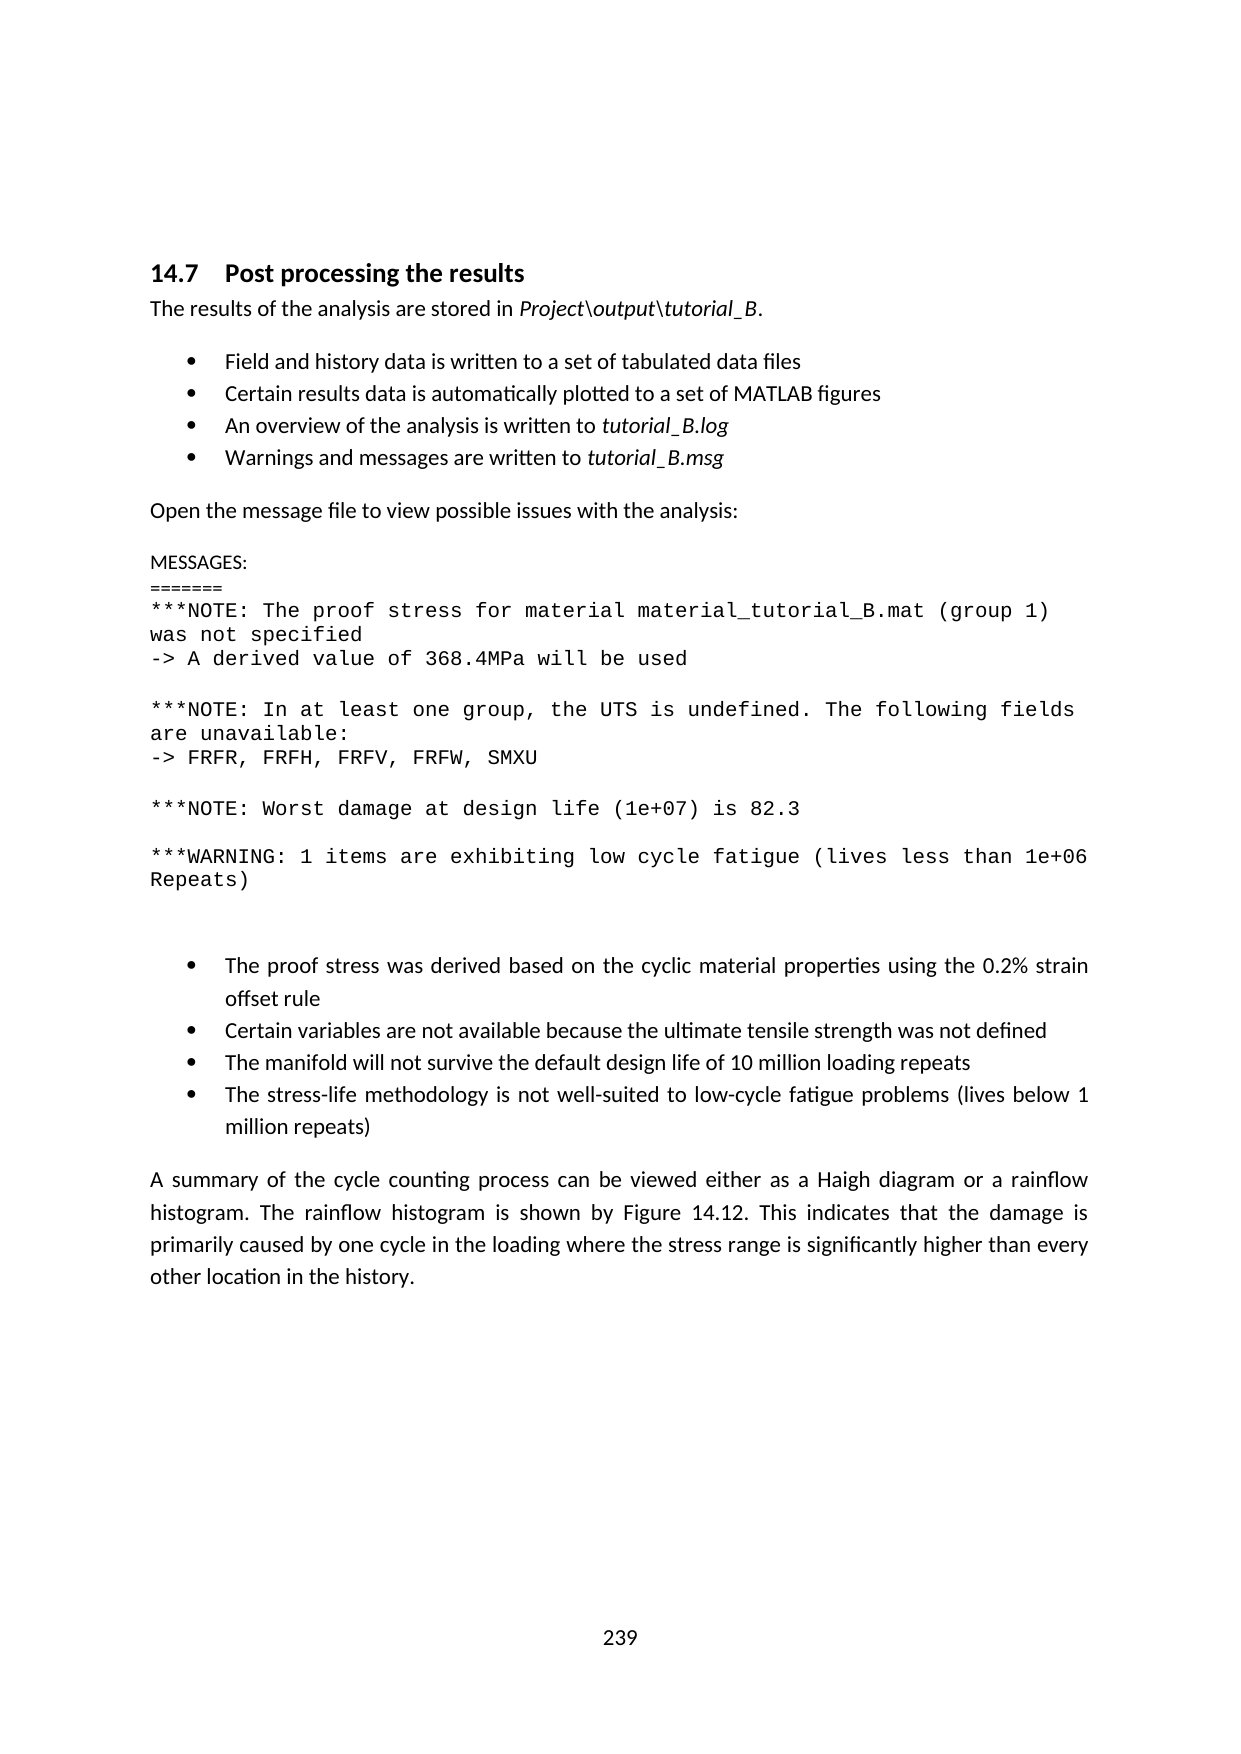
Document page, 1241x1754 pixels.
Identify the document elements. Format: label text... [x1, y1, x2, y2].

list An overview of the analysis is written to tutorial_B.log [187, 411, 1090, 439]
list Certain results data is automatically plotted to a set of MATLAB figures [187, 379, 1090, 407]
list Field and history data is written to a set of tabulated data files [187, 347, 1090, 375]
text ***NOTE: In at least one group, the UTS is undefined. The following fields are unavailable: [150, 699, 1090, 747]
subtitle 14.7 Post processing the results [150, 256, 1090, 289]
text ***NOTE: The proof stress for material material_tutorial_B.mat (group 1) was not specified [150, 600, 1090, 648]
text -> A derived value of 368.4MPa will be used [150, 648, 1090, 671]
text A summary of the cycle counting process can be viewed either as a Haigh diagram or a rainflow histogram. The rainflow histogram is shown by Figure 14.12. This indicates that the damage is primarily caused by one cycle in the loading where the stress range is significantly higher than every other location in the history. [150, 1165, 1090, 1290]
list The manifold will not survive the default design life of 10 million loading repeats [187, 1048, 1090, 1076]
list Warnings and messages are written to tutorial_B.msg [187, 443, 1090, 472]
text The results of the analysis are stored in Project\output\tutorial_B. [150, 294, 1090, 322]
text ***NOTE: Worst damage at design life (1e+07) is 82.3 [150, 798, 1090, 822]
text MESSAGES: [150, 549, 1090, 575]
text Open the message file to view possible issues with the analysis: [150, 497, 1090, 524]
list The proof stress was derived based on the cyclic material properties using the 0.2% strain offset rule [187, 951, 1090, 1012]
text -> FRFR, FRFH, FRFV, FRFW, SMXU [150, 747, 1090, 770]
list The stress-life methodology is not well-suited to low-cycle fatigue problems (lives below 1 million repeats) [187, 1080, 1090, 1140]
list Certain variables are not available because the ultimate tensile strength was not defined [187, 1016, 1090, 1044]
text ======= [150, 575, 1090, 600]
text ***WARNING: 1 items are exhibiting low cycle fatigue (lives less than 1e+06 Repeats) [150, 846, 1090, 893]
